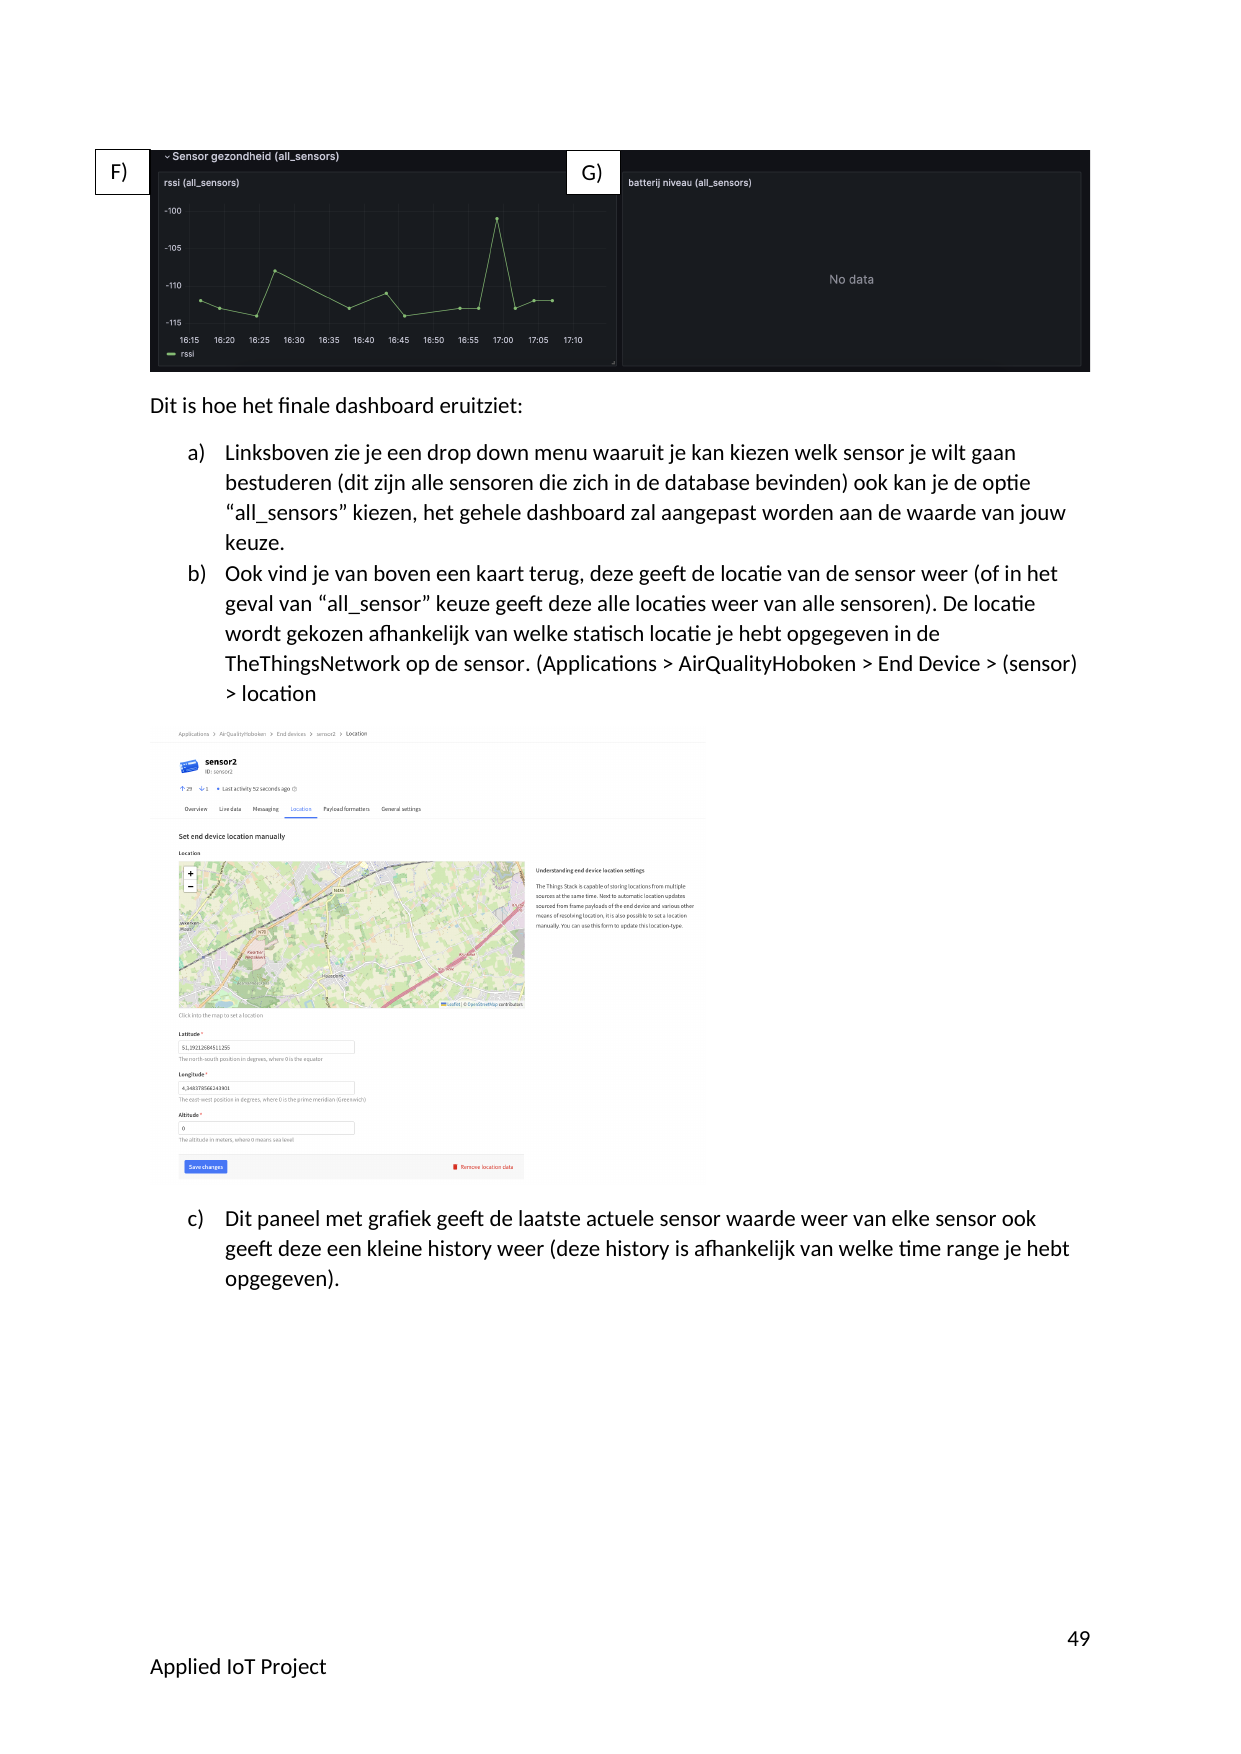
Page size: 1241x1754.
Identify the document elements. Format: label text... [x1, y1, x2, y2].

text Dit is hoe het finale dashboard eruitziet: [150, 391, 1090, 419]
list Linksboven zie je een drop down menu waaruit je kan kiezen welk sensor je wilt gaan bestuderen (dit zijn alle sensoren die zich in de database bevinden) ook kan je de optie “all_sensors” kiezen, het gehele dashboard zal aangepast worden aan de waarde van jouw keuze. [187, 438, 1090, 556]
list Dit paneel met grafiek geeft de laatste actuele sensor waarde weer van elke sensor ook geeft deze een kleine history weer (deze history is afhankelijk van welke time range je hebt opgegeven). [187, 1204, 1090, 1292]
list Ook vind je van boven een kaart terug, deze geeft de locatie van de sensor weer (of in het geval van “all_sensor” keuze geeft deze alle locaties weer van alle sensoren). De locatie wordt gekozen afhankelijk van welke statisch locatie je hebt opgegeven in de TheThingsNetwork op de sensor. (Applications > AirQualityHoboken > End Device > (sensor) > location [187, 559, 1090, 707]
picture [150, 150, 1091, 372]
picture [150, 726, 706, 1185]
